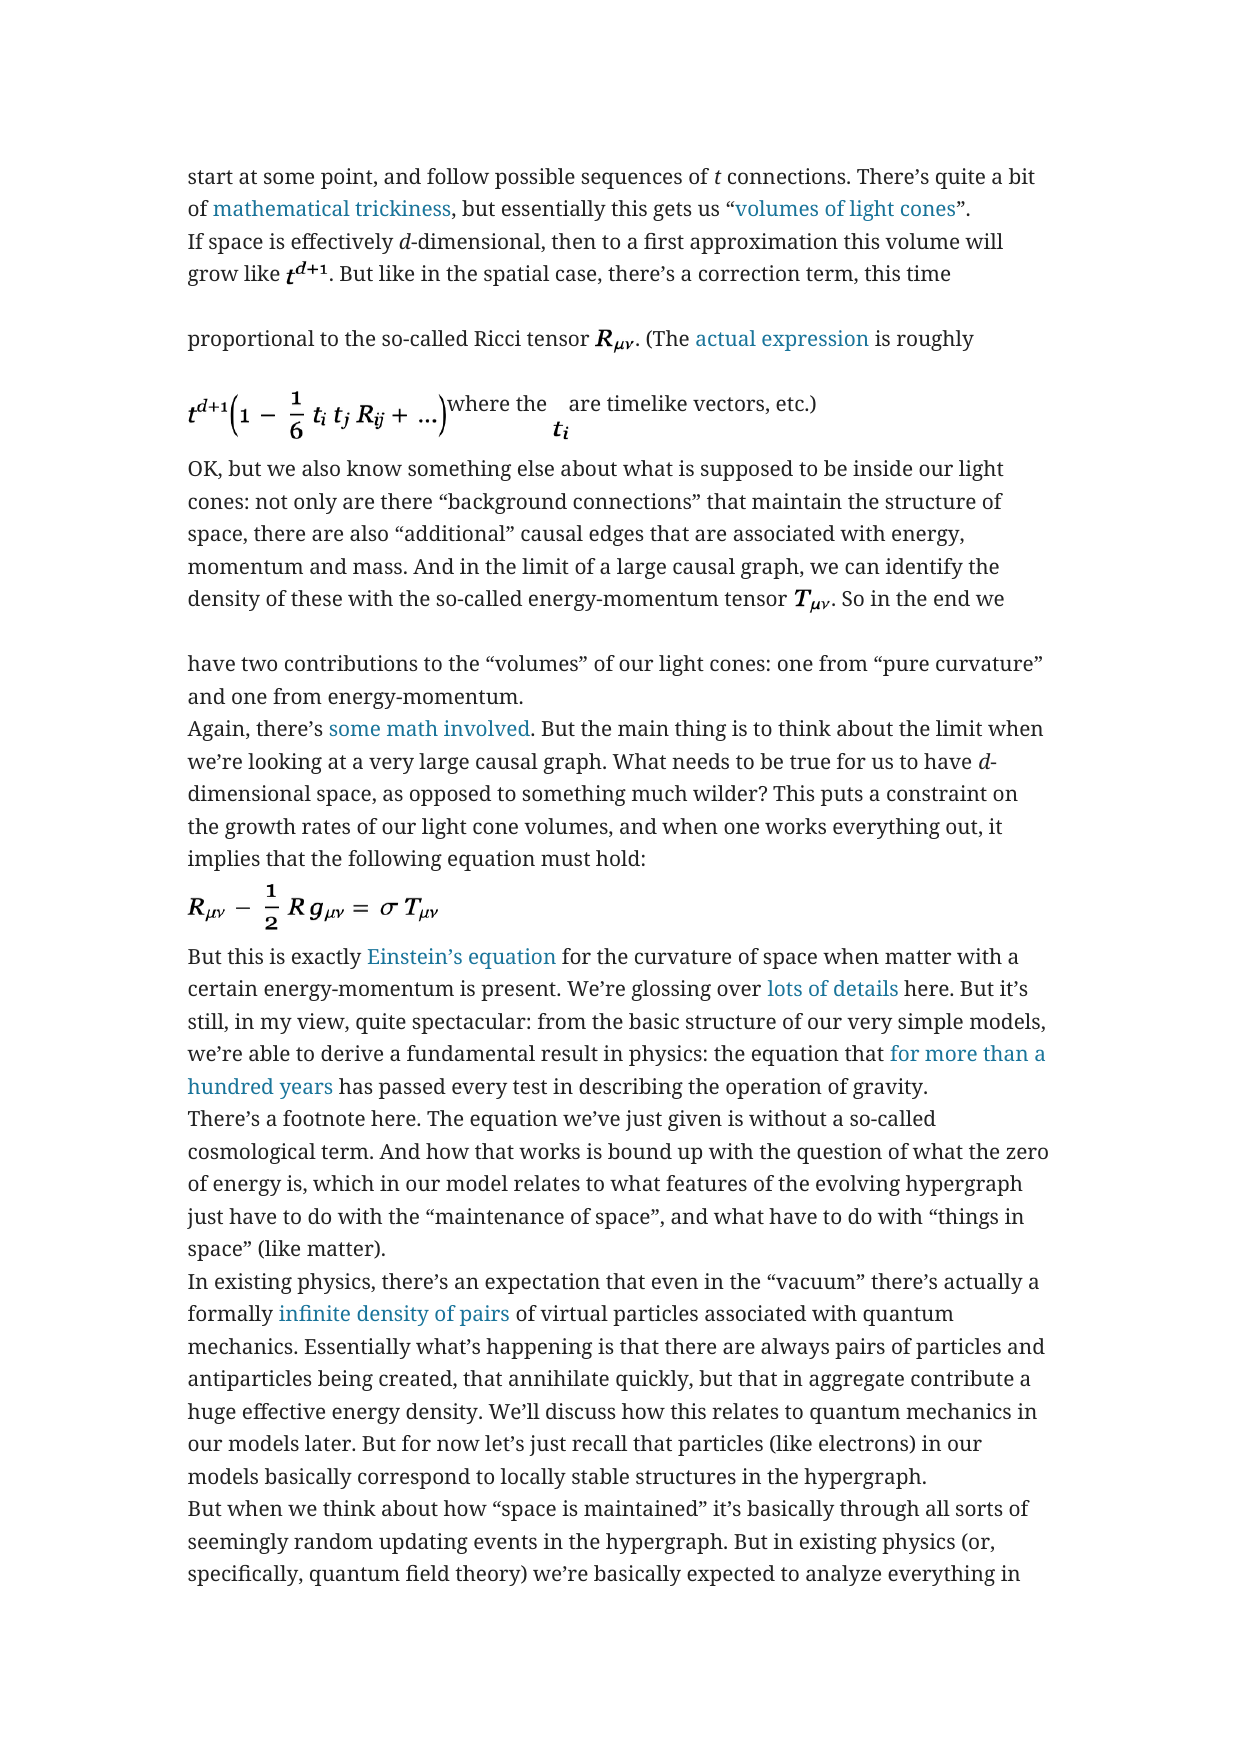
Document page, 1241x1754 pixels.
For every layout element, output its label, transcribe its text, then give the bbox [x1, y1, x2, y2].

text But this is exactly Einstein’s equation for the curvature of space when matter with a certain energy-momentum is present. We’re glossing over lots of details here. But it’s still, in my view, quite spectacular: from the basic structure of our very simple models, we’re able to derive a fundamental result in physics: the equation that for more than a hundred years has passed every test in describing the operation of gravity. [187, 942, 1053, 1104]
text If space is effectively d-dimensional, then to a first approximation this volume will grow like . But like in the spatial case, there’s a correction term, this time proportional to the so-called Ricci tensor . (The actual expression is roughly where the are timelike vectors, etc.) [187, 227, 1053, 454]
picture [793, 584, 831, 621]
picture [595, 324, 635, 361]
picture [187, 389, 447, 445]
picture [187, 882, 441, 936]
text Again, there’s some math involved. But the main thing is to think about the limit when we’re looking at a very large causal graph. What needs to be true for us to have d-dimensional space, as opposed to something much wilder? This puts a constraint on the growth rates of our light cone volumes, and when one works everything out, it implies that the following equation must hold: [187, 714, 1053, 877]
text OK, but we also know something else about what is supposed to be inside our light cones: not only are there “background connections” that maintain the structure of space, there are also “additional” causal edges that are associated with energy, momentum and mass. And in the limit of a large causal graph, we can identify the density of these with the so-called energy-momentum tensor . So in the end we have two contributions to the “volumes” of our light cones: one from “pure curvature” and one from energy-momentum. [187, 454, 1053, 714]
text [187, 162, 1053, 227]
text In existing physics, there’s an expectation that even in the “vacuum” there’s actually a formally infinite density of pairs of virtual particles associated with quantum mechanics. Essentially what’s happening is that there are always pairs of particles and antiparticles being created, that annihilate quickly, but that in aggregate contribute a huge effective energy density. We’ll discuss how this relates to quantum mechanics in our models later. But for now let’s just recall that particles (like electrons) in our models basically correspond to locally stable structures in the hypergraph. [187, 1267, 1053, 1494]
picture [285, 259, 329, 293]
text There’s a footnote here. The equation we’ve just given is without a so-called cosmological term. And how that works is bound up with the question of what the zero of energy is, which in our model relates to what features of the evolving hypergraph just have to do with the “maintenance of space”, and what have to do with “things in space” (like matter). [187, 1104, 1053, 1267]
picture [552, 414, 569, 445]
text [187, 1494, 1053, 1592]
